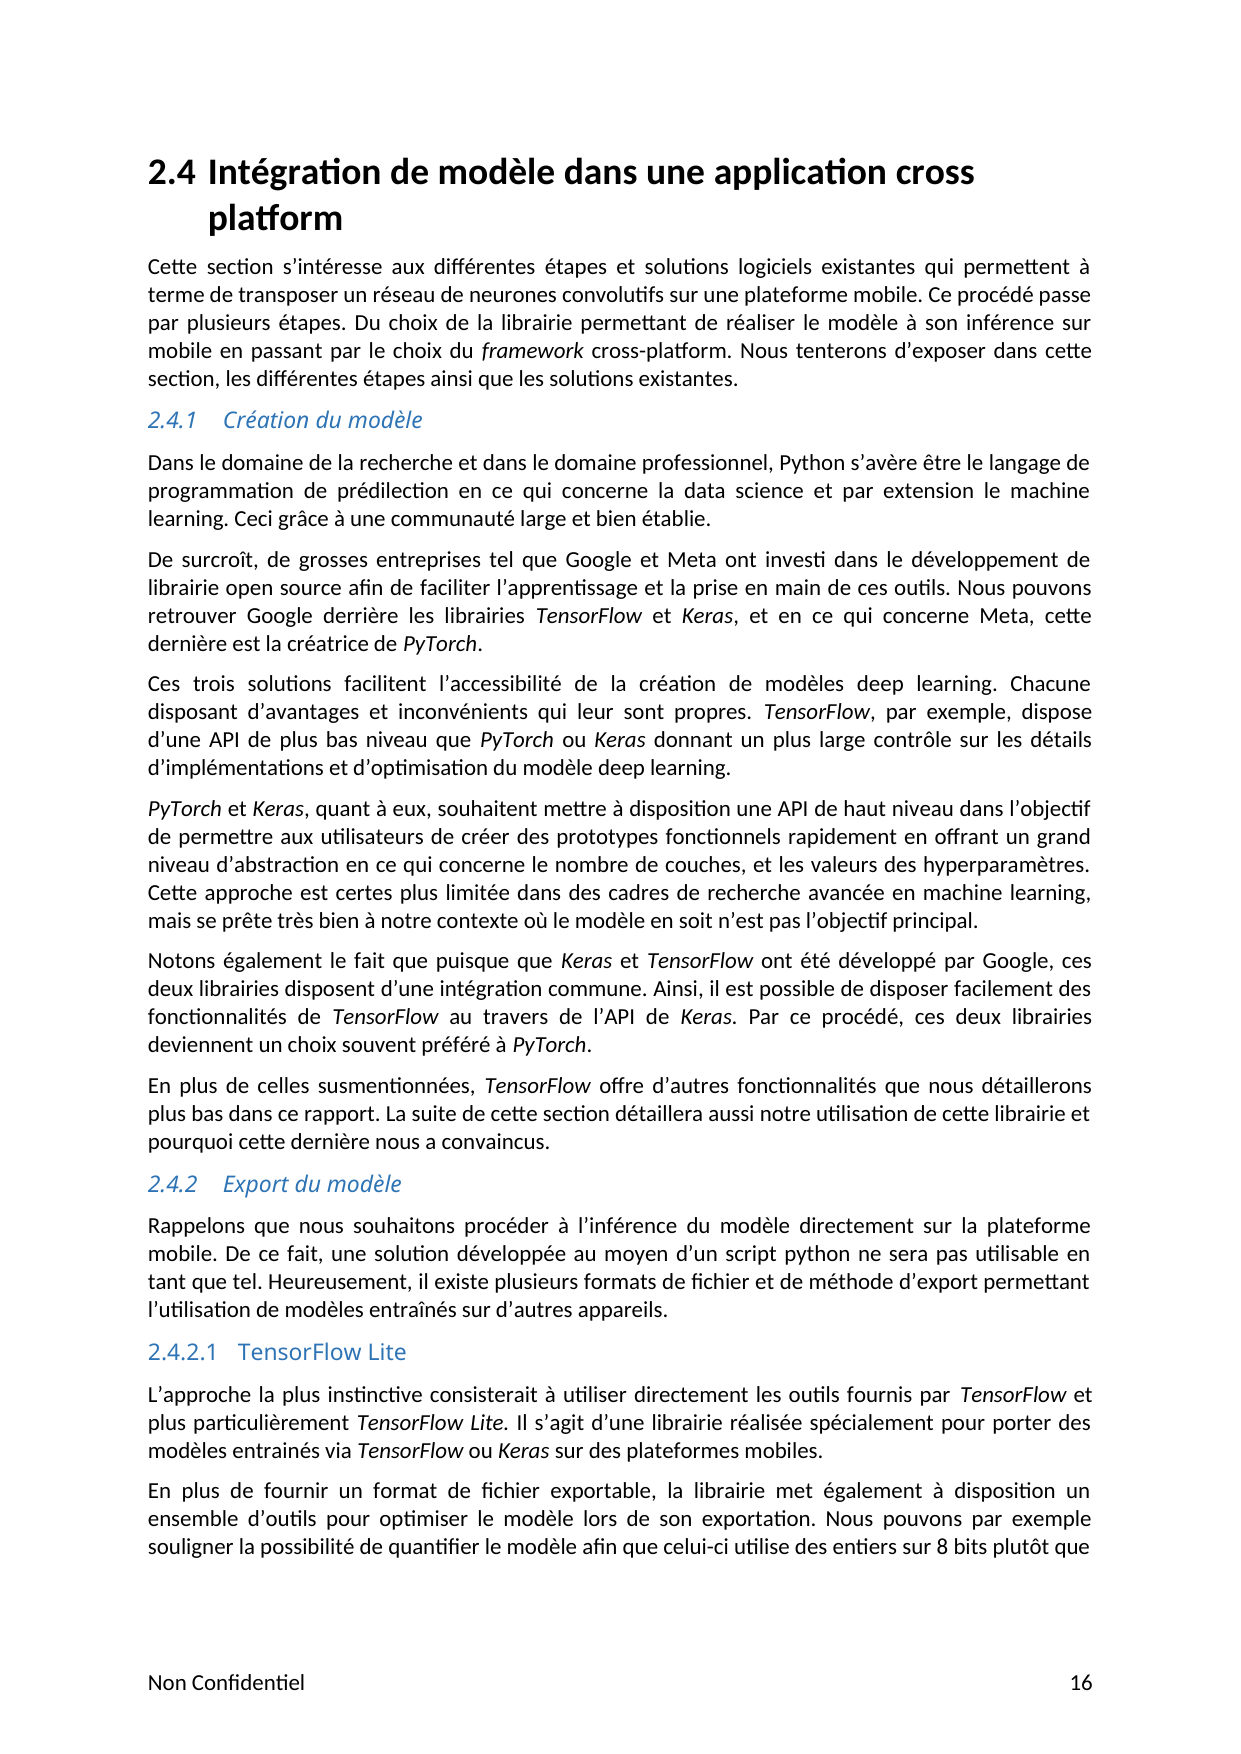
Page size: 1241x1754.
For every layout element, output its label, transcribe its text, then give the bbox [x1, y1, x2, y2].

text PyTorch et Keras, quant à eux, souhaitent mettre à disposition une API de haut niveau dans l’objectif de permettre aux utilisateurs de créer des prototypes fonctionnels rapidement en offrant un grand niveau d’abstraction en ce qui concerne le nombre de couches, et les valeurs des hyperparamètres. Cette approche est certes plus limitée dans des cadres de recherche avancée en machine learning, mais se prête très bien à notre contexte où le modèle en soit n’est pas l’objectif principal. [148, 794, 1093, 934]
subtitle Création du modèle [148, 404, 1093, 436]
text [148, 1476, 1093, 1560]
text De surcroît, de grosses entreprises tel que Google et Meta ont investi dans le développement de librairie open source afin de faciliter l’apprentissage et la prise en main de ces outils. Nous pouvons retrouver Google derrière les librairies TensorFlow et Keras, et en ce qui concerne Meta, cette dernière est la créatrice de PyTorch. [148, 545, 1093, 657]
subtitle Intégration de modèle dans une application cross platform [148, 148, 1093, 239]
text L’approche la plus instinctive consisterait à utiliser directement les outils fournis par TensorFlow et plus particulièrement TensorFlow Lite. Il s’agit d’une librairie réalisée spécialement pour porter des modèles entrainés via TensorFlow ou Keras sur des plateformes mobiles. [148, 1380, 1093, 1464]
subtitle Export du modèle [148, 1168, 1093, 1199]
text Notons également le fait que puisque que Keras et TensorFlow ont été développé par Google, ces deux librairies disposent d’une intégration commune. Ainsi, il est possible de disposer facilement des fonctionnalités de TensorFlow au travers de l’API de Keras. Par ce procédé, ces deux librairies deviennent un choix souvent préféré à PyTorch. [148, 946, 1093, 1058]
text Rappelons que nous souhaitons procéder à l’inférence du modèle directement sur la plateforme mobile. De ce fait, une solution développée au moyen d’un script python ne sera pas utilisable en tant que tel. Heureusement, il existe plusieurs formats de fichier et de méthode d’export permettant l’utilisation de modèles entraînés sur d’autres appareils. [148, 1211, 1093, 1323]
text Cette section s’intéresse aux différentes étapes et solutions logiciels existantes qui permettent à terme de transposer un réseau de neurones convolutifs sur une plateforme mobile. Ce procédé passe par plusieurs étapes. Du choix de la librairie permettant de réaliser le modèle à son inférence sur mobile en passant par le choix du framework cross-platform. Nous tenterons d’exposer dans cette section, les différentes étapes ainsi que les solutions existantes. [148, 252, 1093, 392]
text Ces trois solutions facilitent l’accessibilité de la création de modèles deep learning. Chacune disposant d’avantages et inconvénients qui leur sont propres. TensorFlow, par exemple, dispose d’une API de plus bas niveau que PyTorch ou Keras donnant un plus large contrôle sur les détails d’implémentations et d’optimisation du modèle deep learning. [148, 669, 1093, 781]
text Dans le domaine de la recherche et dans le domaine professionnel, Python s’avère être le langage de programmation de prédilection en ce qui concerne la data science et par extension le machine learning. Ceci grâce à une communauté large et bien établie. [148, 448, 1093, 532]
subtitle TensorFlow Lite [148, 1336, 1093, 1367]
text En plus de celles susmentionnées, TensorFlow offre d’autres fonctionnalités que nous détaillerons plus bas dans ce rapport. La suite de cette section détaillera aussi notre utilisation de cette librairie et pourquoi cette dernière nous a convaincus. [148, 1071, 1093, 1155]
